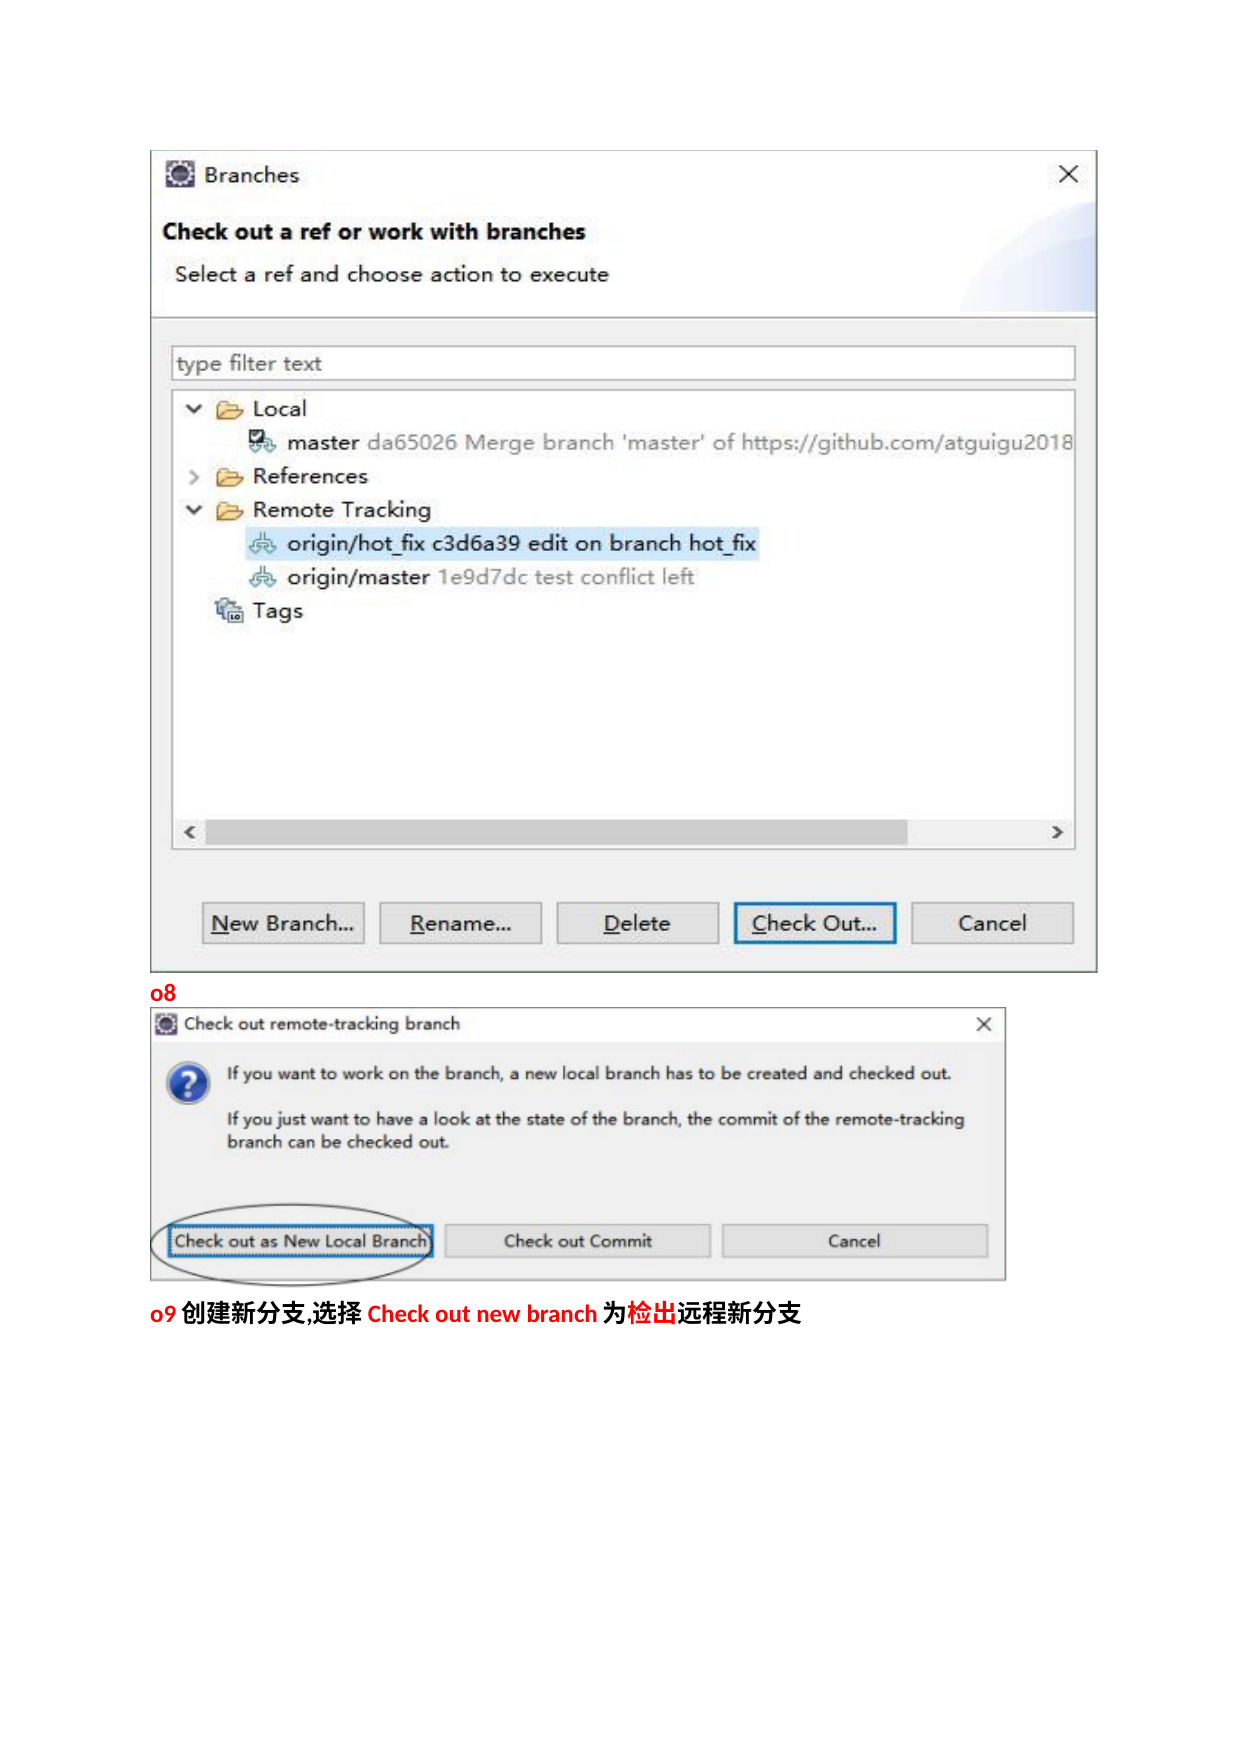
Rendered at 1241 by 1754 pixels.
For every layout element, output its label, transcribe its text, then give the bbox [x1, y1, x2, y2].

text o8 [150, 977, 1090, 1007]
text o9创建新分支,选择Check out new branch为检出远程新分支 [150, 1293, 1090, 1329]
picture [150, 150, 1098, 973]
picture [150, 1007, 1008, 1289]
